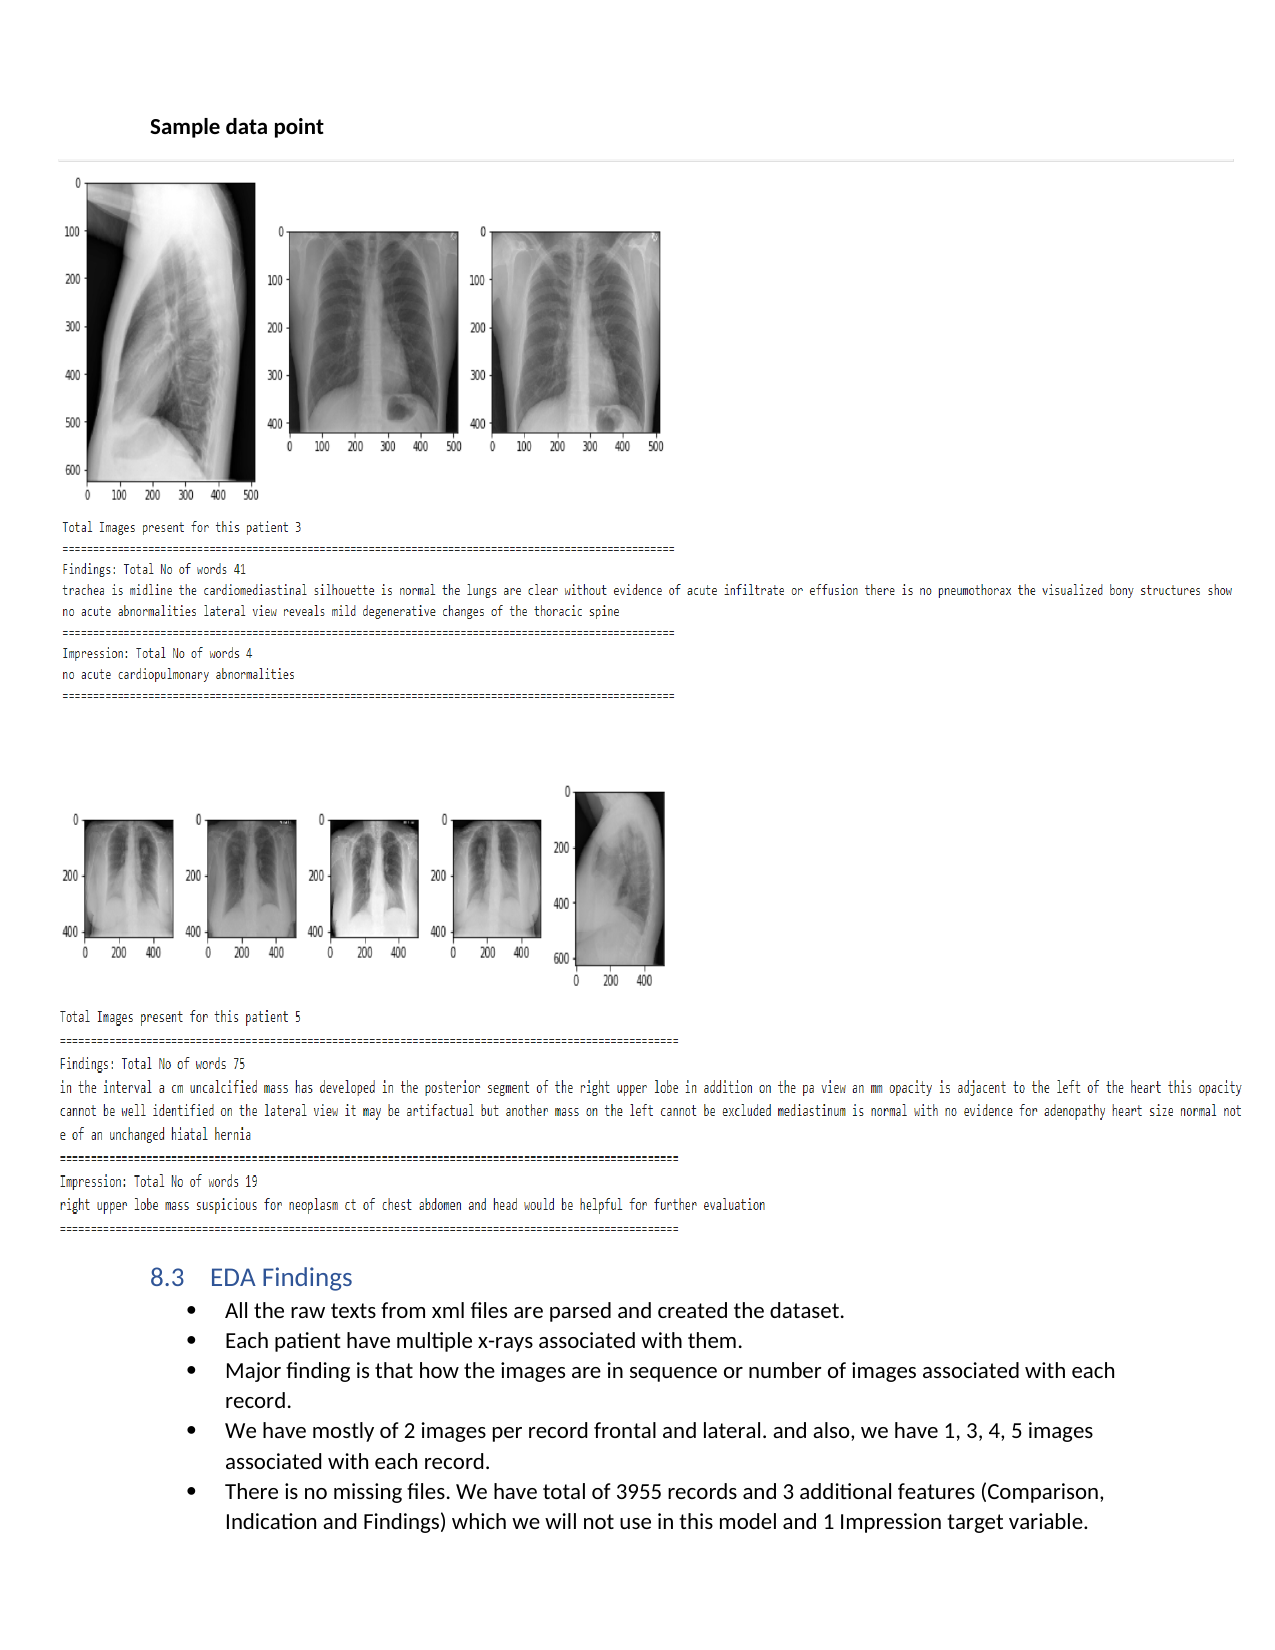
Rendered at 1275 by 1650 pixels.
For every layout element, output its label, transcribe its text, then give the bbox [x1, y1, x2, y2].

list All the raw texts from xml files are parsed and created the dataset. [187, 1296, 1125, 1324]
subtitle EDA Findings [150, 1260, 1125, 1293]
text Sample data point [150, 112, 1125, 141]
list Each patient have multiple x-rays associated with them. [187, 1326, 1125, 1354]
list There is no missing files. We have total of 3955 records and 3 additional features (Comparison, Indication and Findings) which we will not use in this model and 1 Impression target variable. [187, 1477, 1125, 1535]
picture [56, 772, 1255, 1242]
picture [56, 159, 1239, 707]
list We have mostly of 2 images per record frontal and lateral. and also, we have 1, 3, 4, 5 images associated with each record. [187, 1417, 1125, 1475]
list Major finding is that how the images are in sequence or number of images associated with each record. [187, 1356, 1125, 1414]
